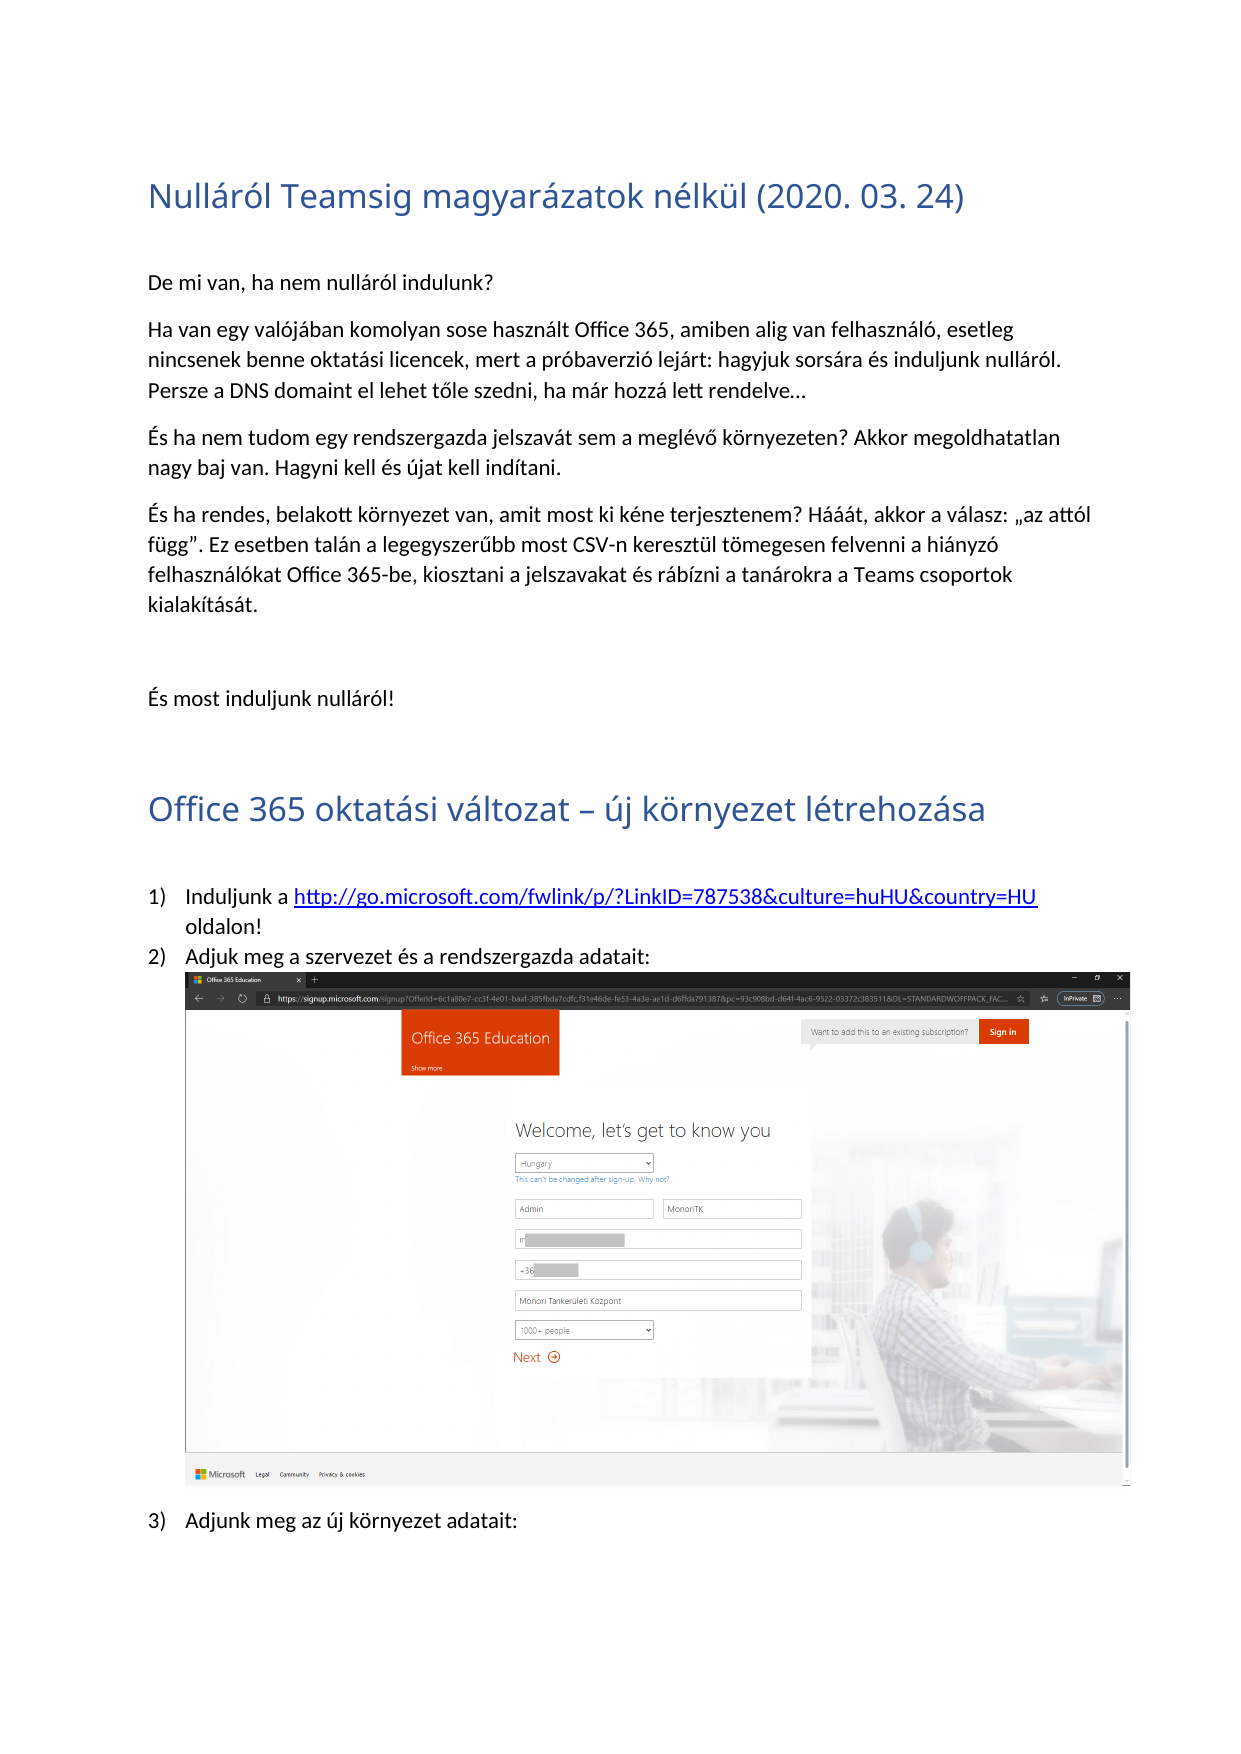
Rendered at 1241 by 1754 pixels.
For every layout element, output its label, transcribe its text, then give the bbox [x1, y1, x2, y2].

text Ha van egy valójában komolyan sose használt Office 365, amiben alig van felhasználó, esetleg nincsenek benne oktatási licencek, mert a próbaverzió lejárt: hagyjuk sorsára és induljunk nulláról. Persze a DNS domaint el lehet tőle szedni, ha már hozzá lett rendelve… [148, 315, 1093, 404]
text És most induljunk nulláról! [148, 684, 1093, 712]
text De mi van, ha nem nulláról indulunk? [148, 268, 1093, 296]
list Induljunk a http://go.microsoft.com/fwlink/p/?LinkID=787538&culture=huHU&country=HU oldalon! [148, 882, 1093, 940]
subtitle Office 365 oktatási változat – új környezet létrehozása [148, 786, 1093, 832]
list Adjunk meg az új környezet adatait: [148, 1506, 1093, 1534]
text És ha nem tudom egy rendszergazda jelszavát sem a meglévő környezeten? Akkor megoldhatatlan nagy baj van. Hagyni kell és újat kell indítani. [148, 423, 1093, 481]
picture [185, 972, 1130, 1505]
list Adjuk meg a szervezet és a rendszergazda adatait: [148, 942, 1093, 970]
text És ha rendes, belakott környezet van, amit most ki kéne terjesztenem? Hááát, akkor a válasz: „az attól függ”. Ez esetben talán a legegyszerűbb most CSV-n keresztül tömegesen felvenni a hiányzó felhasználókat Office 365-be, kiosztani a jelszavakat és rábízni a tanárokra a Teams csoportok kialakítását. [148, 500, 1093, 618]
subtitle Nulláról Teamsig magyarázatok nélkül (2020. 03. 24) [148, 173, 1093, 218]
